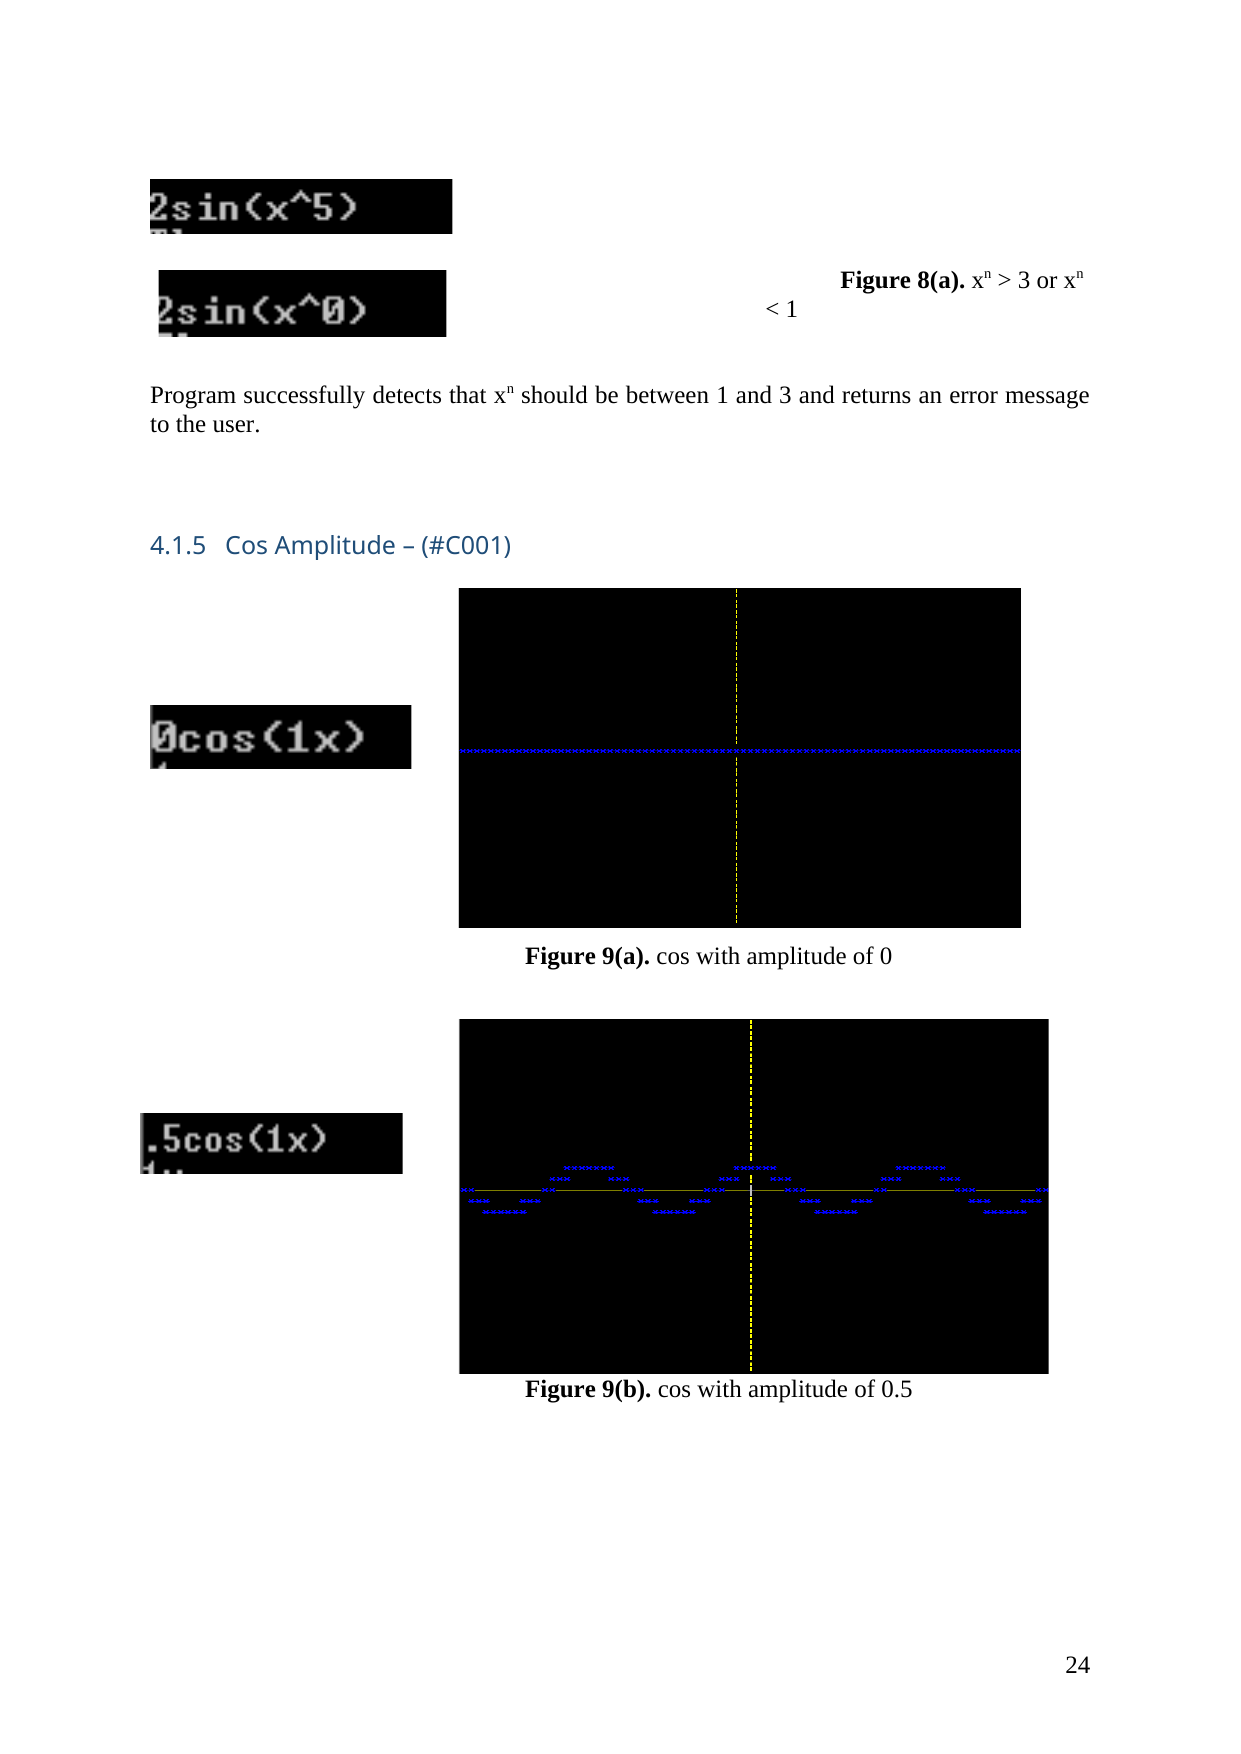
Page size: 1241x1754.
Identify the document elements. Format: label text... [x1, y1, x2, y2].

picture [158, 270, 447, 337]
picture [458, 1019, 1049, 1374]
picture [140, 1113, 403, 1174]
picture [458, 588, 1022, 928]
picture [150, 179, 453, 234]
text Figure 8(a). xn > 3 or xn < 1 [450, 265, 1090, 322]
subtitle Cos Amplitude – (#C001) [150, 528, 1090, 562]
text Figure 9(a). cos with amplitude of 0 [450, 941, 1090, 970]
picture [150, 705, 412, 769]
text Program successfully detects that xn should be between 1 and 3 and returns an error message to the user. [150, 380, 1090, 437]
